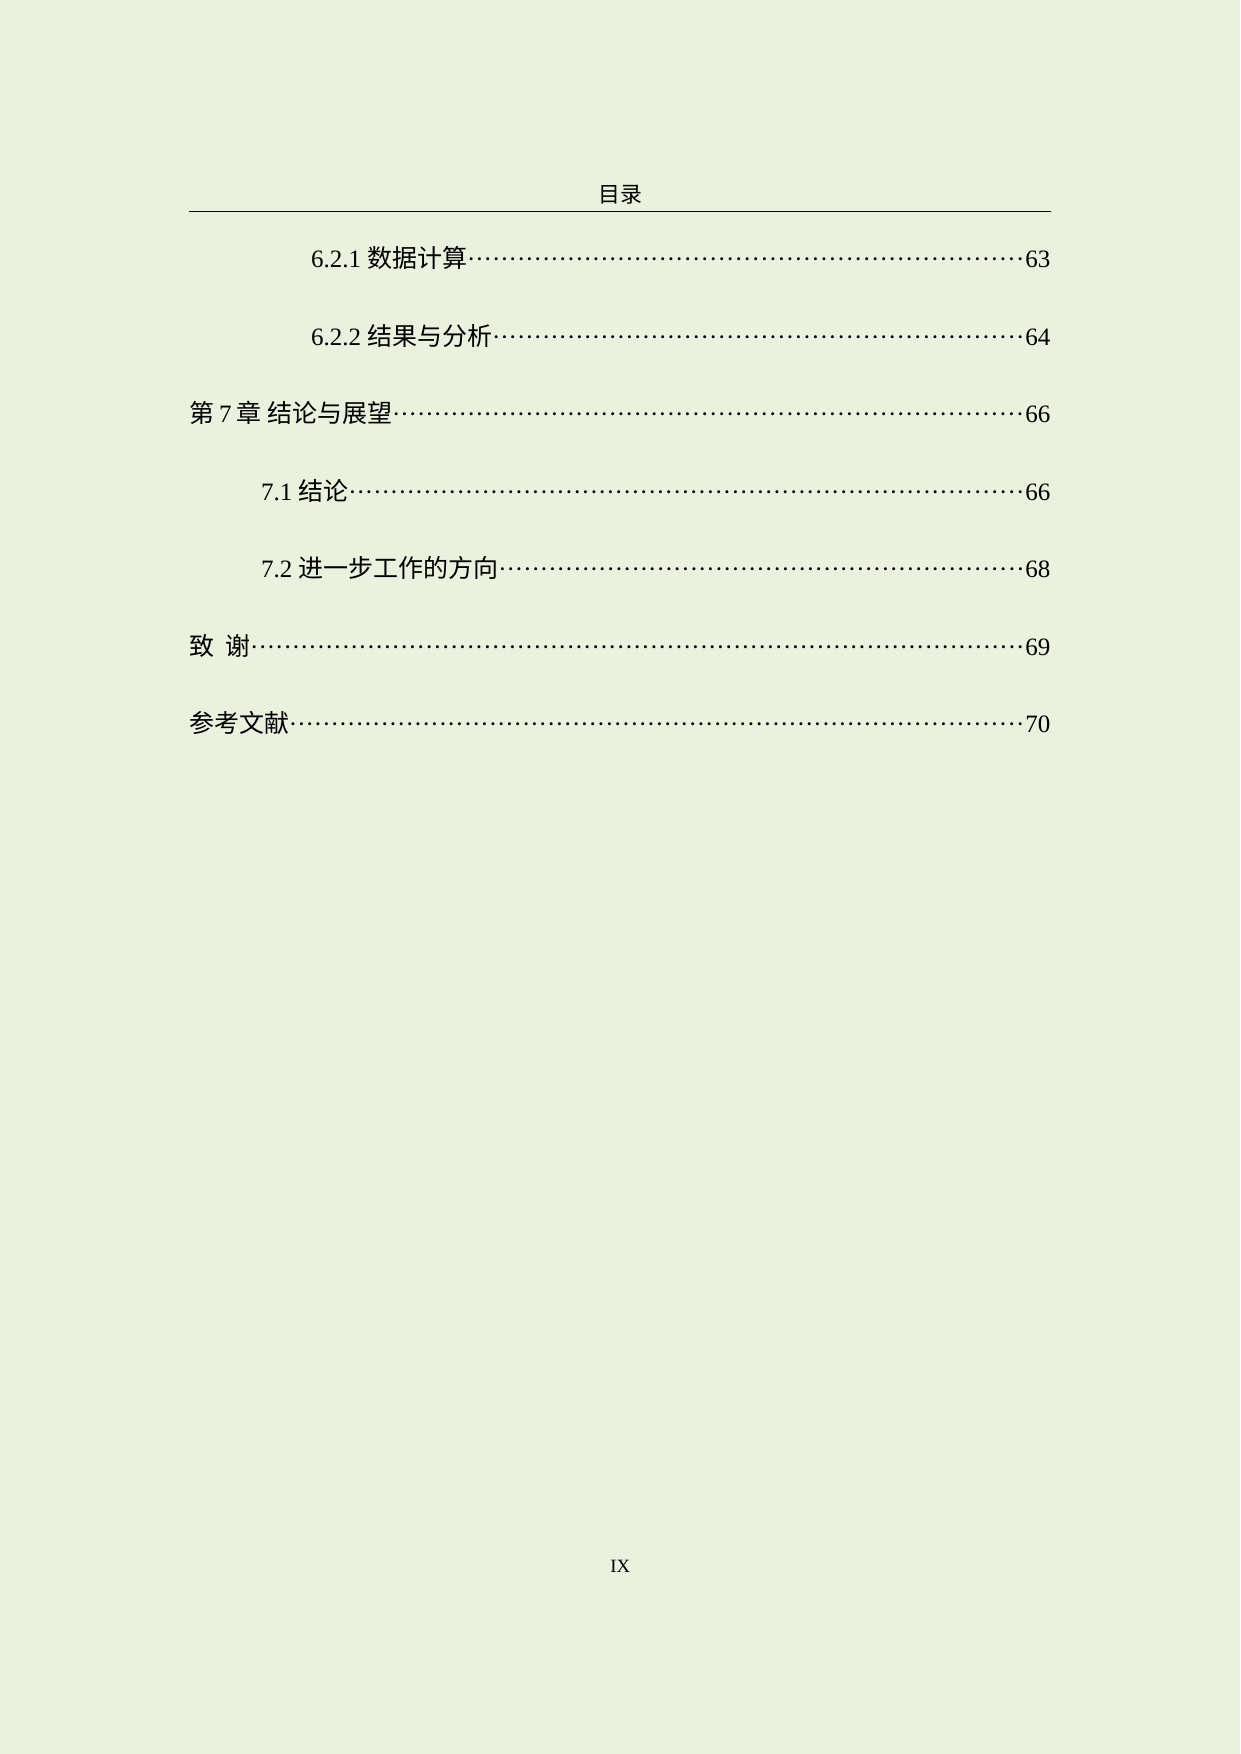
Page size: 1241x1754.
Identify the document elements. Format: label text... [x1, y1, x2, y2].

text 6.2.1 数据计算 63 [211, 224, 1051, 289]
text 参考文献 70 [189, 689, 1051, 754]
text 7.2 进一步工作的方向 68 [211, 534, 1051, 599]
text 致 谢 69 [189, 612, 1051, 677]
text 第7章 结论与展望 66 [189, 379, 1051, 444]
text 7.1 结论 66 [211, 457, 1051, 522]
text 6.2.2 结果与分析 64 [211, 302, 1051, 367]
